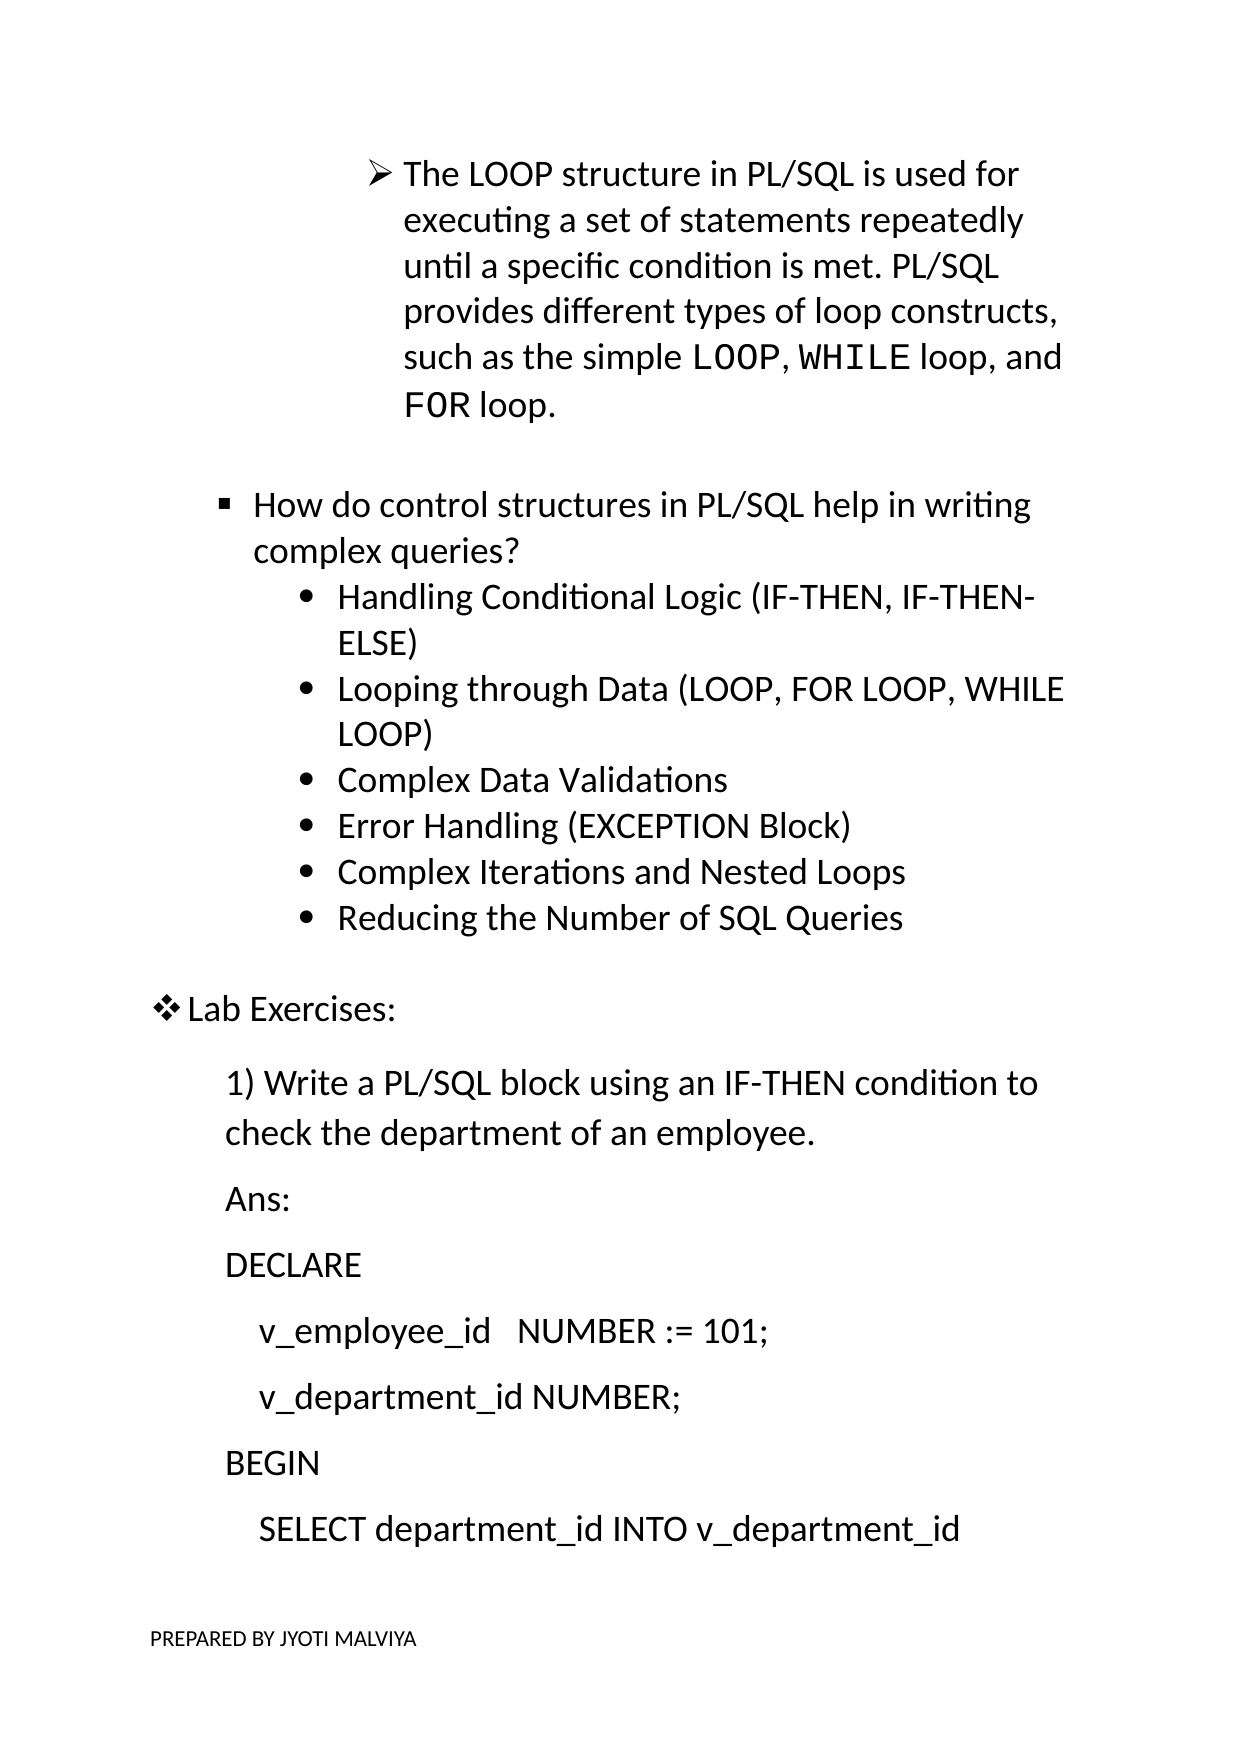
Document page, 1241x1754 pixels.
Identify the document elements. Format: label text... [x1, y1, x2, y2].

list Reducing the Number of SQL Queries [300, 894, 1090, 939]
list Error Handling (EXCEPTION Block) [300, 802, 1090, 848]
text v_employee_id NUMBER := 101; [225, 1307, 1090, 1353]
list How do control structures in PL/SQL help in writing complex queries? [216, 481, 1090, 573]
list The LOOP structure in PL/SQL is used for executing a set of statements repeatedly until a specific condition is met. PL/SQL provides different types of loop constructs, such as the simple LOOP, WHILE loop, and FOR loop. [366, 150, 1090, 429]
text SELECT department_id INTO v_department_id [225, 1505, 1090, 1551]
list Complex Iterations and Nested Loops [300, 848, 1090, 894]
text DECLARE [225, 1241, 1090, 1287]
list Handling Conditional Logic (IF-THEN, IF-THEN-ELSE) [300, 573, 1090, 664]
text Ans: [225, 1174, 1090, 1220]
list Looping through Data (LOOP, FOR LOOP, WHILE LOOP) [300, 664, 1090, 756]
text v_department_id NUMBER; [225, 1373, 1090, 1419]
text BEGIN [225, 1439, 1090, 1485]
text 1) Write a PL/SQL block using an IF-THEN condition to check the department of an employee. [225, 1059, 1090, 1154]
list Lab Exercises: [150, 985, 1090, 1031]
list Complex Data Validations [300, 756, 1090, 802]
